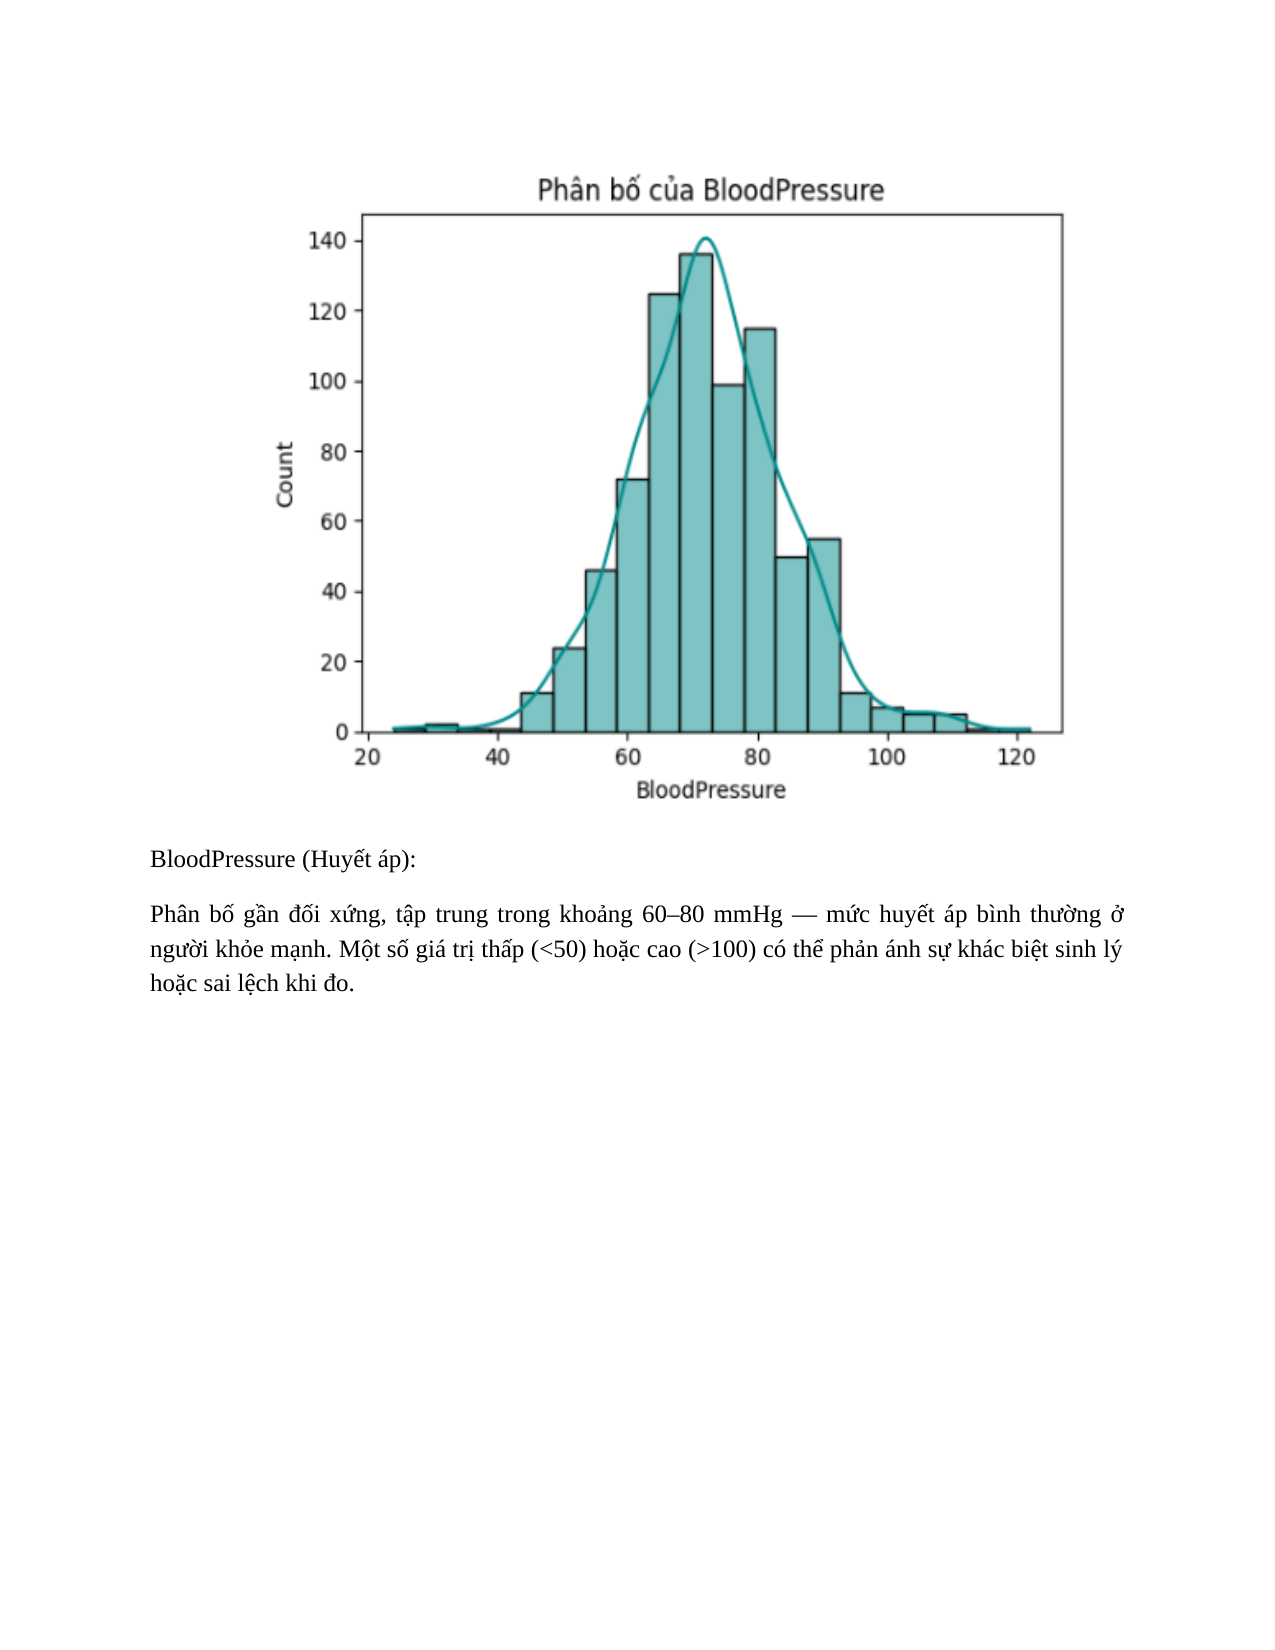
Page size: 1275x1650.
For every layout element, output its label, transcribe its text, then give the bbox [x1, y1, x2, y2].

text Phân bố gần đối xứng, tập trung trong khoảng 60–80 mmHg — mức huyết áp bình thường ở người khỏe mạnh. Một số giá trị thấp (<50) hoặc cao (>100) có thể phản ánh sự khác biệt sinh lý hoặc sai lệch khi đo. [150, 899, 1125, 997]
text BloodPressure (Huyết áp): [150, 844, 1125, 873]
picture [258, 150, 1092, 818]
